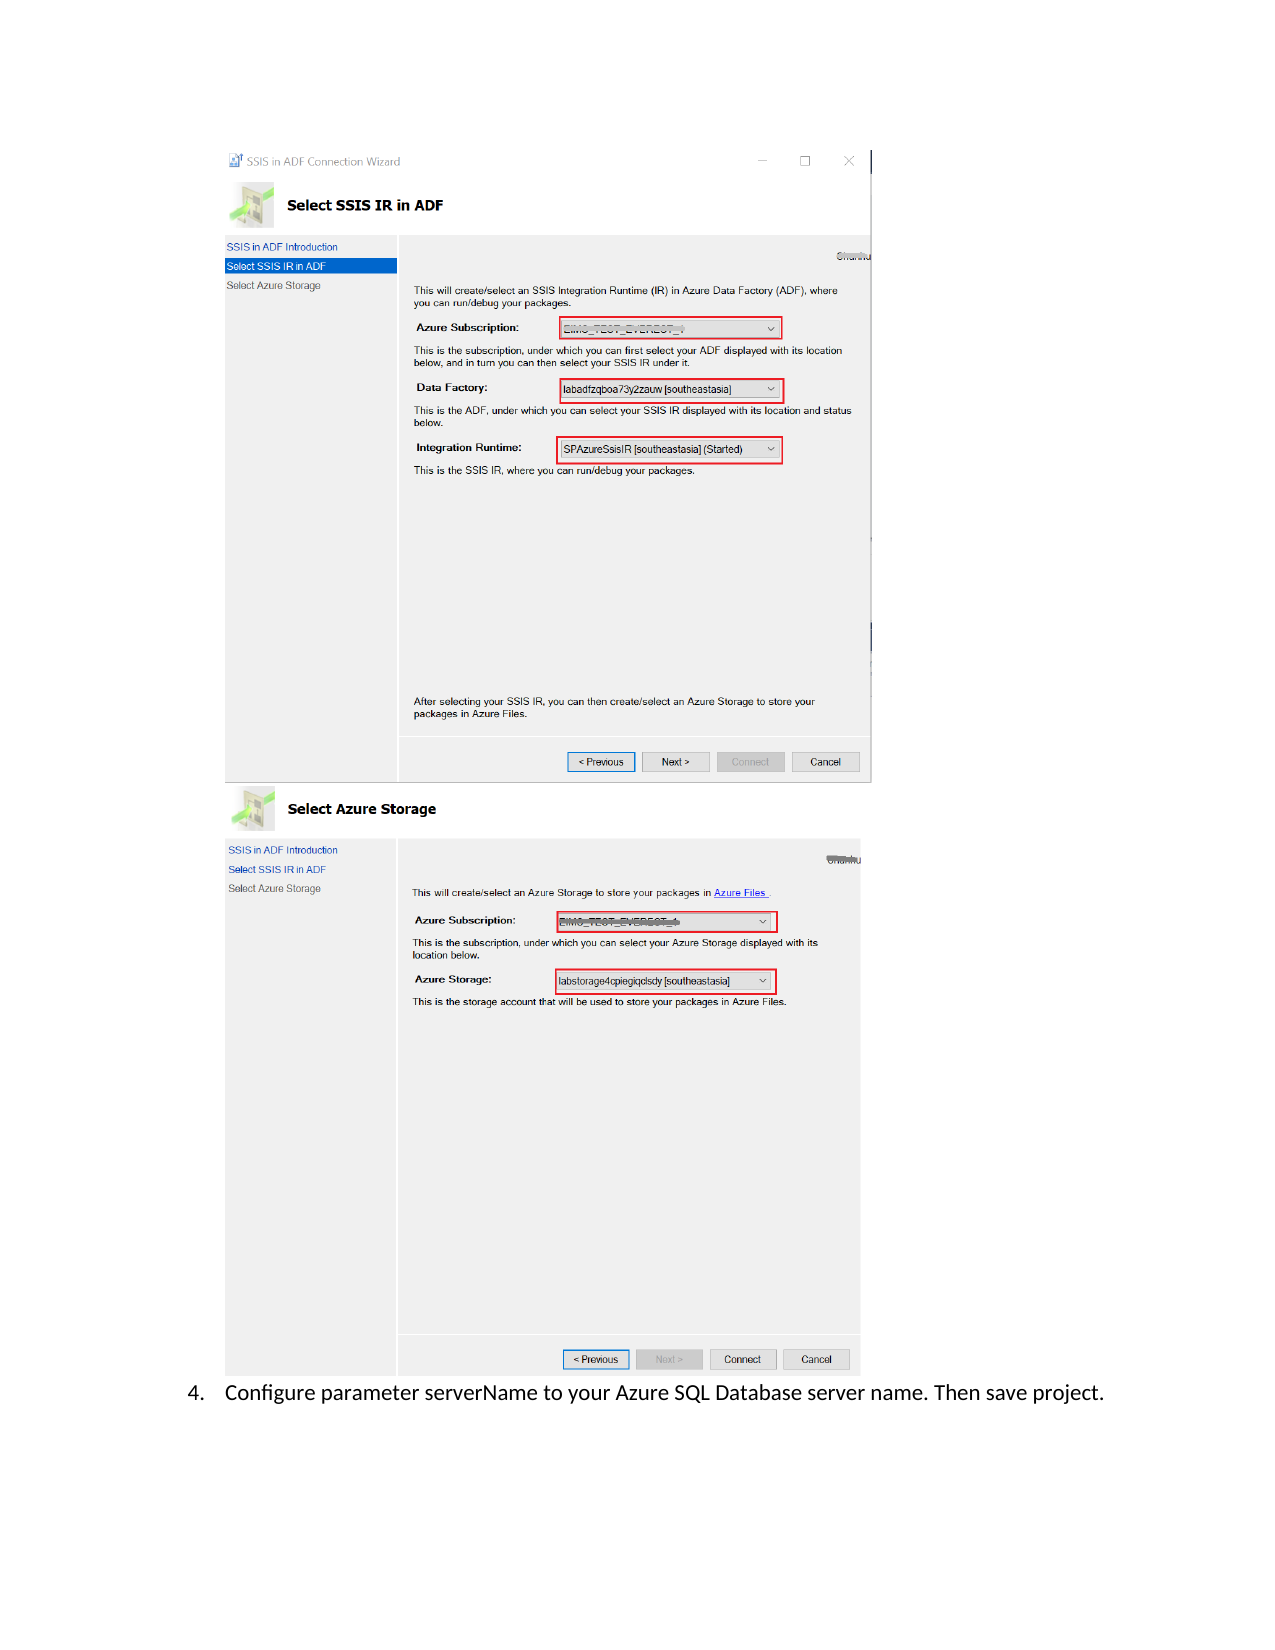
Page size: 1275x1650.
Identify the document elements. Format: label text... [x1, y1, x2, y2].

picture [225, 150, 872, 783]
list Configure parameter serverName to your Azure SQL Database server name. Then save project. [187, 1378, 1125, 1406]
picture [225, 785, 867, 1376]
